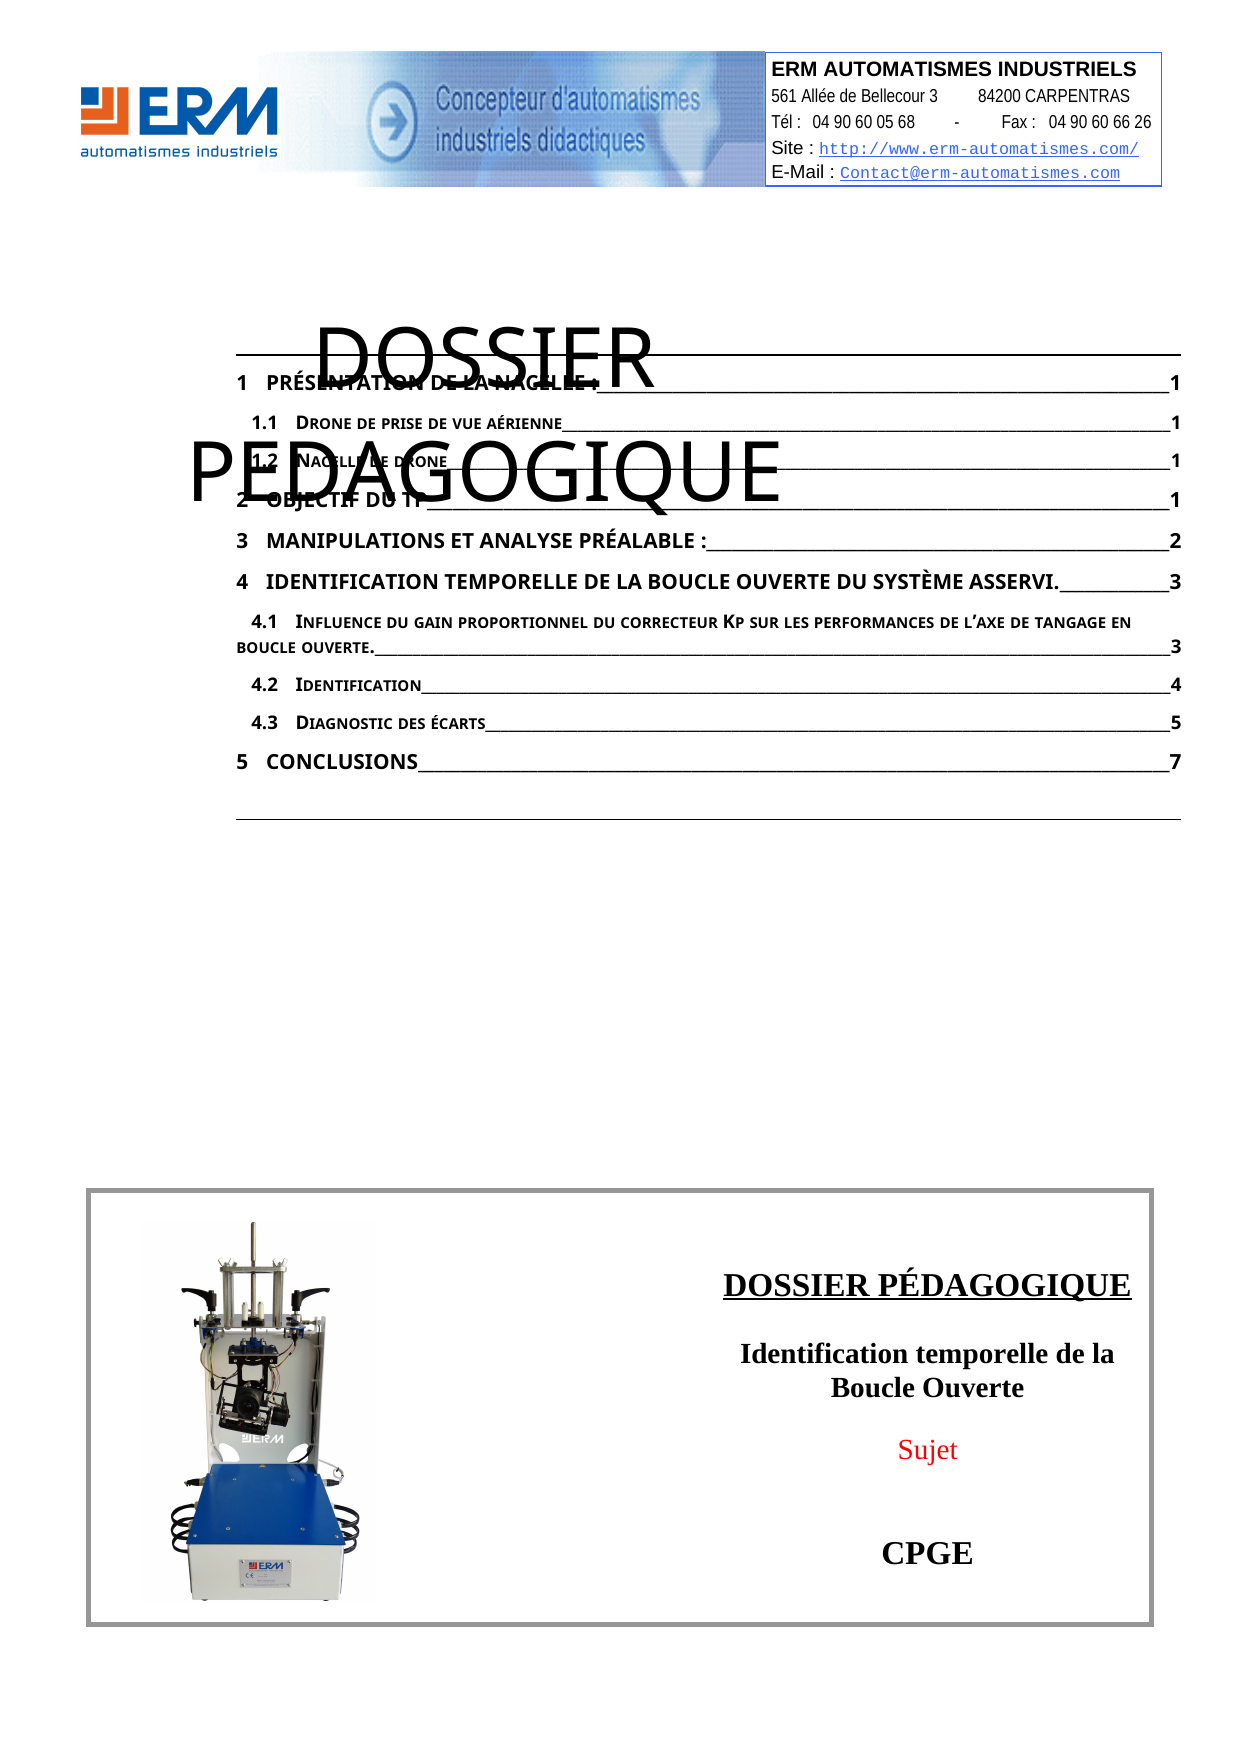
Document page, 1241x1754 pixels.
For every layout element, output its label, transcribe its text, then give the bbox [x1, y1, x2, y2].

text 3 Manipulations et analyse préalable : 2 [236, 526, 1181, 554]
text 4 Identification temporelle de la Boucle Ouverte du système asservi. 3 [236, 567, 1181, 595]
picture [141, 1220, 376, 1602]
text 5 Conclusions 7 [236, 747, 1181, 776]
text 1 Présentation de la nacelle : 1 [236, 368, 1181, 397]
text 1.1 Drone de prise de vue aérienne 1 [236, 409, 1181, 434]
text 2 Objectif du TP 1 [236, 485, 1181, 513]
text 4.3 Diagnostic des écarts 5 [236, 709, 1181, 735]
text 4.2 Identification 4 [236, 671, 1181, 697]
text 4.1 Influence du gain proportionnel du correcteur Kp sur les performances de l’axe de tangage en boucle ouverte. 3 [236, 608, 1181, 659]
picture [78, 51, 765, 187]
text 1.2 Nacelle de drone 1 [236, 447, 1181, 473]
